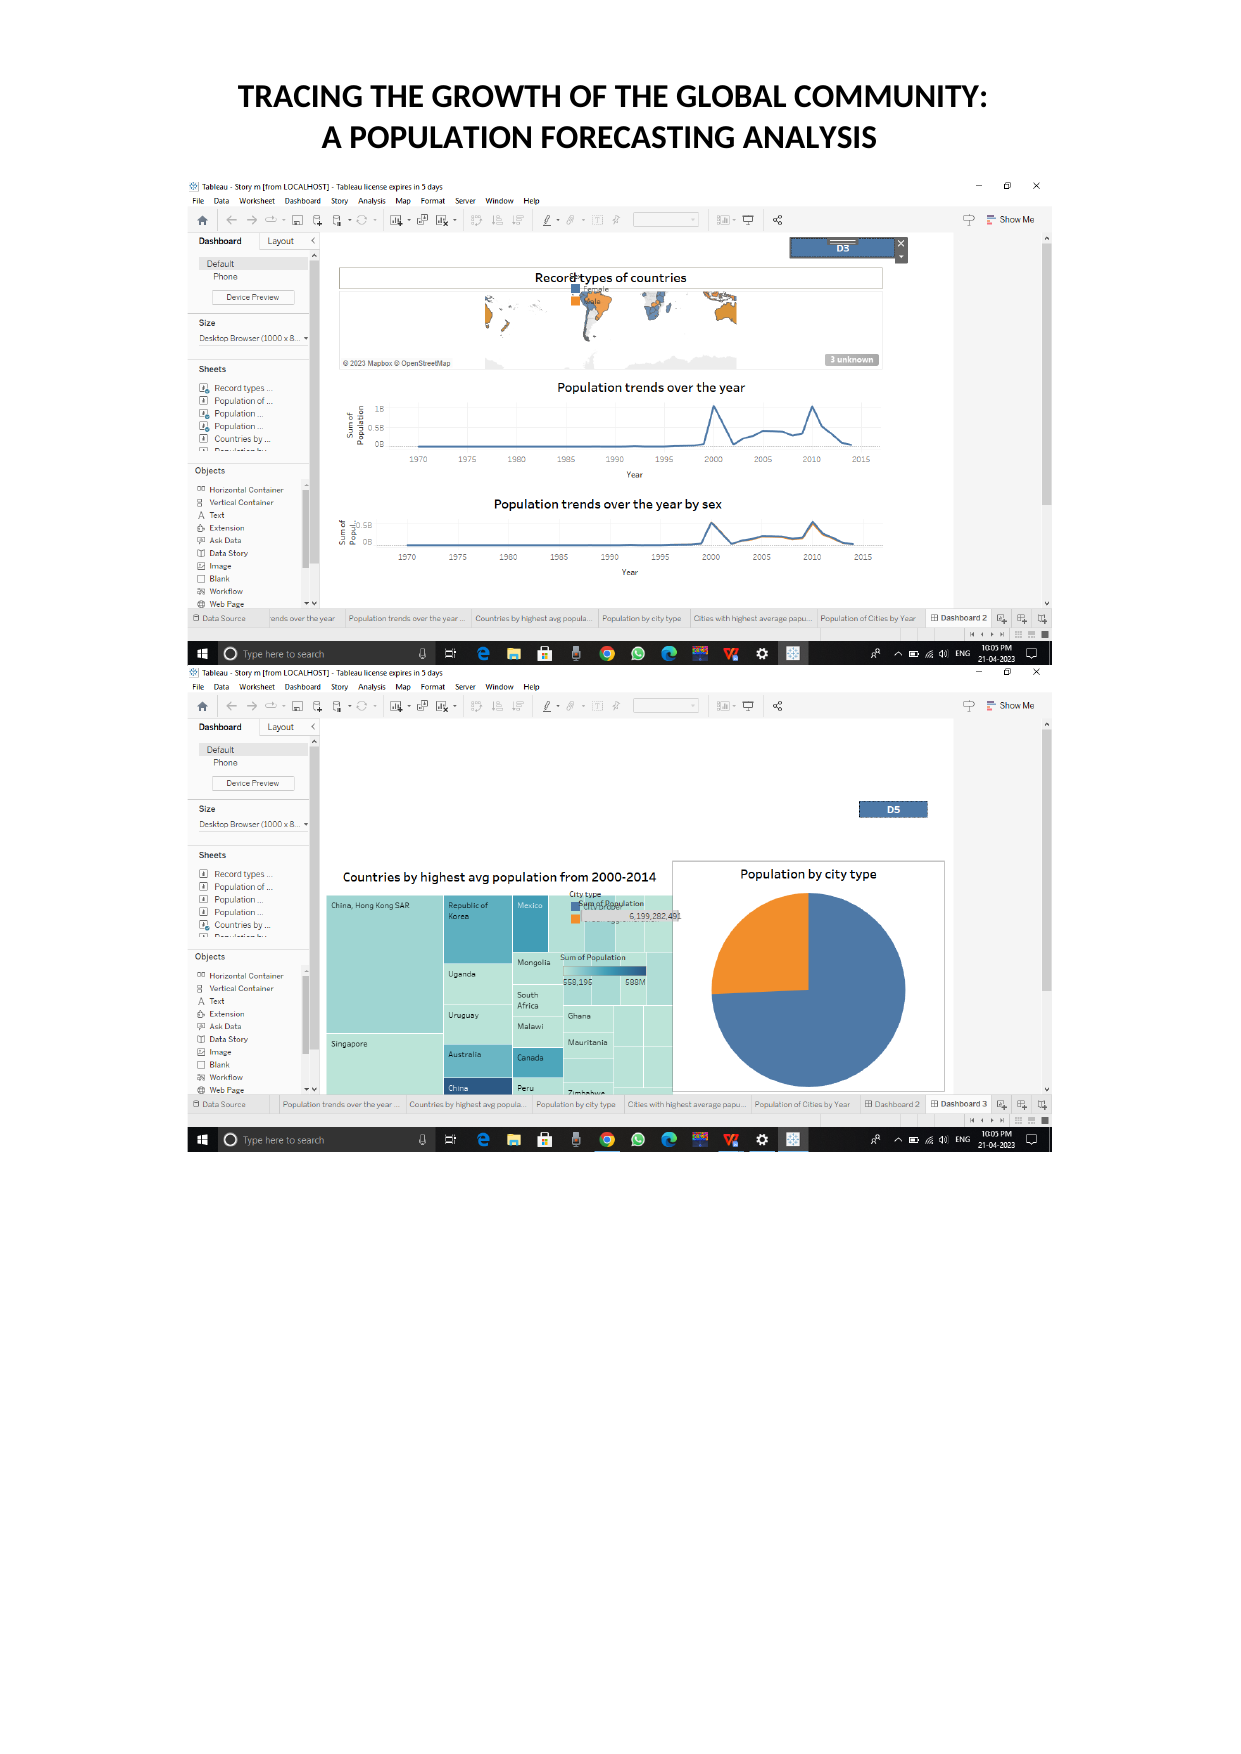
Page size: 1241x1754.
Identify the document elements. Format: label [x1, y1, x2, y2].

picture [187, 179, 1052, 1152]
